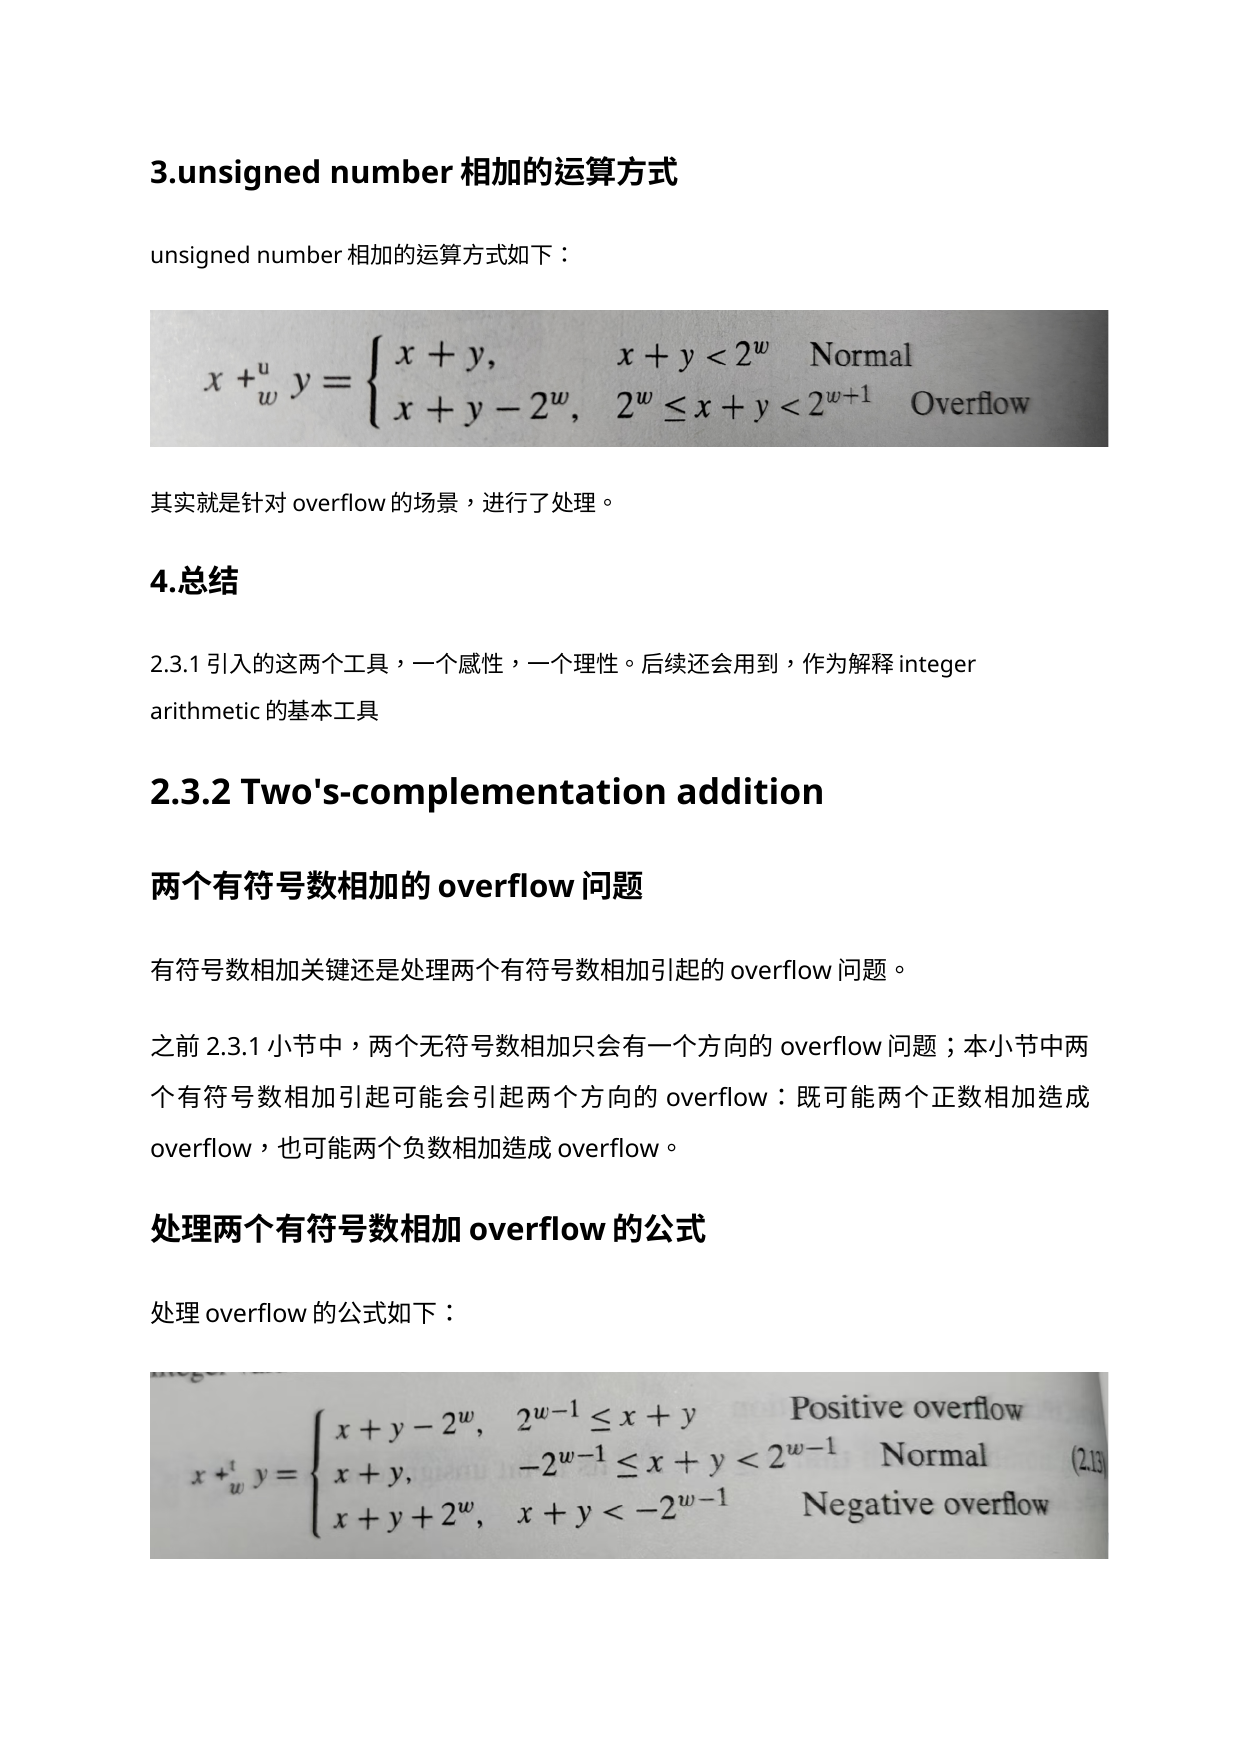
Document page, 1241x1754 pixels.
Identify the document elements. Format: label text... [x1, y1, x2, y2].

text 2.3.1引入的这两个工具，一个感性，一个理性。后续还会用到，作为解释integer arithmetic的基本工具 [150, 648, 1090, 726]
text 之前2.3.1小节中，两个无符号数相加只会有一个方向的overflow问题；本小节中两个有符号数相加引起可能会引起两个方向的overflow：既可能两个正数相加造成overflow，也可能两个负数相加造成overflow。 [150, 1029, 1090, 1165]
subtitle 4.总结 [150, 559, 1090, 602]
text 其实就是针对overflow的场景，进行了处理。 [150, 487, 1090, 519]
subtitle 两个有符号数相加的overflow问题 [150, 864, 1090, 907]
text 处理overflow的公式如下： [150, 1296, 1090, 1330]
subtitle 3.unsigned number相加的运算方式 [150, 150, 1090, 193]
text 有符号数相加关键还是处理两个有符号数相加引起的overflow问题。 [150, 953, 1090, 987]
picture [150, 310, 1109, 447]
subtitle 处理两个有符号数相加overflow的公式 [150, 1207, 1090, 1250]
text unsigned number相加的运算方式如下： [150, 239, 1090, 270]
picture [150, 1372, 1109, 1559]
subtitle 2.3.2 Two's-complementation addition [150, 767, 1090, 815]
